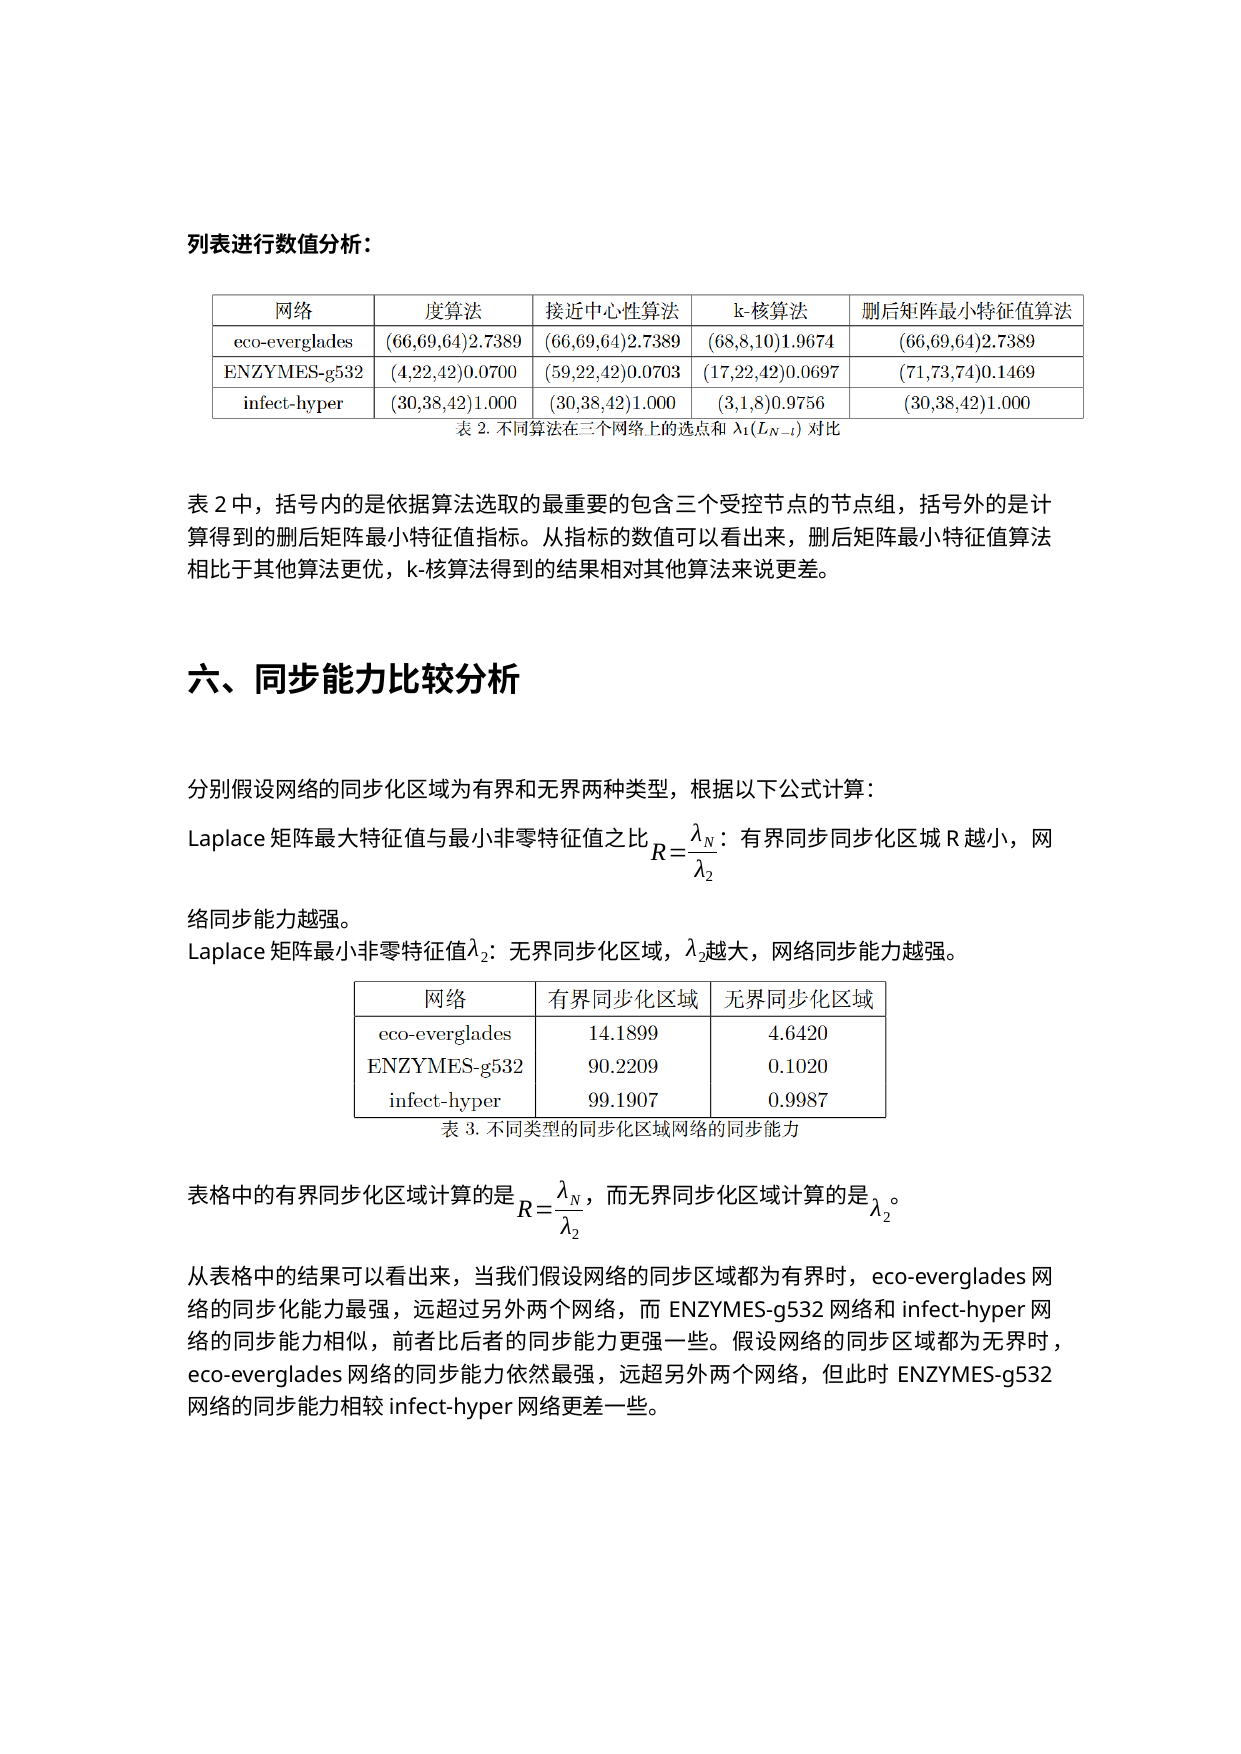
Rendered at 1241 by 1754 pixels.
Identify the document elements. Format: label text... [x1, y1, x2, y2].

text 分别假设网络的同步化区域为有界和无界两种类型，根据以下公式计算： [187, 771, 1053, 804]
text 列表进行数值分析： [187, 227, 1053, 259]
text 从表格中的结果可以看出来，当我们假设网络的同步区域都为有界时，eco-everglades网络的同步化能力最强，远超过另外两个网络，而ENZYMES-g532网络和infect-hyper网络的同步能力相似，前者比后者的同步能力更强一些。假设网络的同步区域都为无界时，eco-everglades网络的同步能力依然最强，远超另外两个网络，但此时ENZYMES-g532网络的同步能力相较infect-hyper网络更差一些。 [187, 1259, 1053, 1421]
text 表格中的有界同步化区域计算的是，而无界同步化区域计算的是。 [187, 1161, 1053, 1259]
picture [328, 966, 912, 1154]
text Laplace矩阵最大特征值与最小非零特征值之比：有界同步同步化区城R越小，网络同步能力越强。 [187, 804, 1053, 934]
subtitle 六、同步能力比较分析 [187, 644, 1053, 709]
text Laplace矩阵最小非零特征值：无界同步化区域，越大，网络同步能力越强。 [187, 934, 1053, 966]
text 表2中，括号内的是依据算法选取的最重要的包含三个受控节点的节点组，括号外的是计算得到的删后矩阵最小特征值指标。从指标的数值可以看出来，删后矩阵最小特征值算法相比于其他算法更优，k-核算法得到的结果相对其他算法来说更差。 [187, 487, 1053, 584]
picture [187, 259, 1111, 446]
